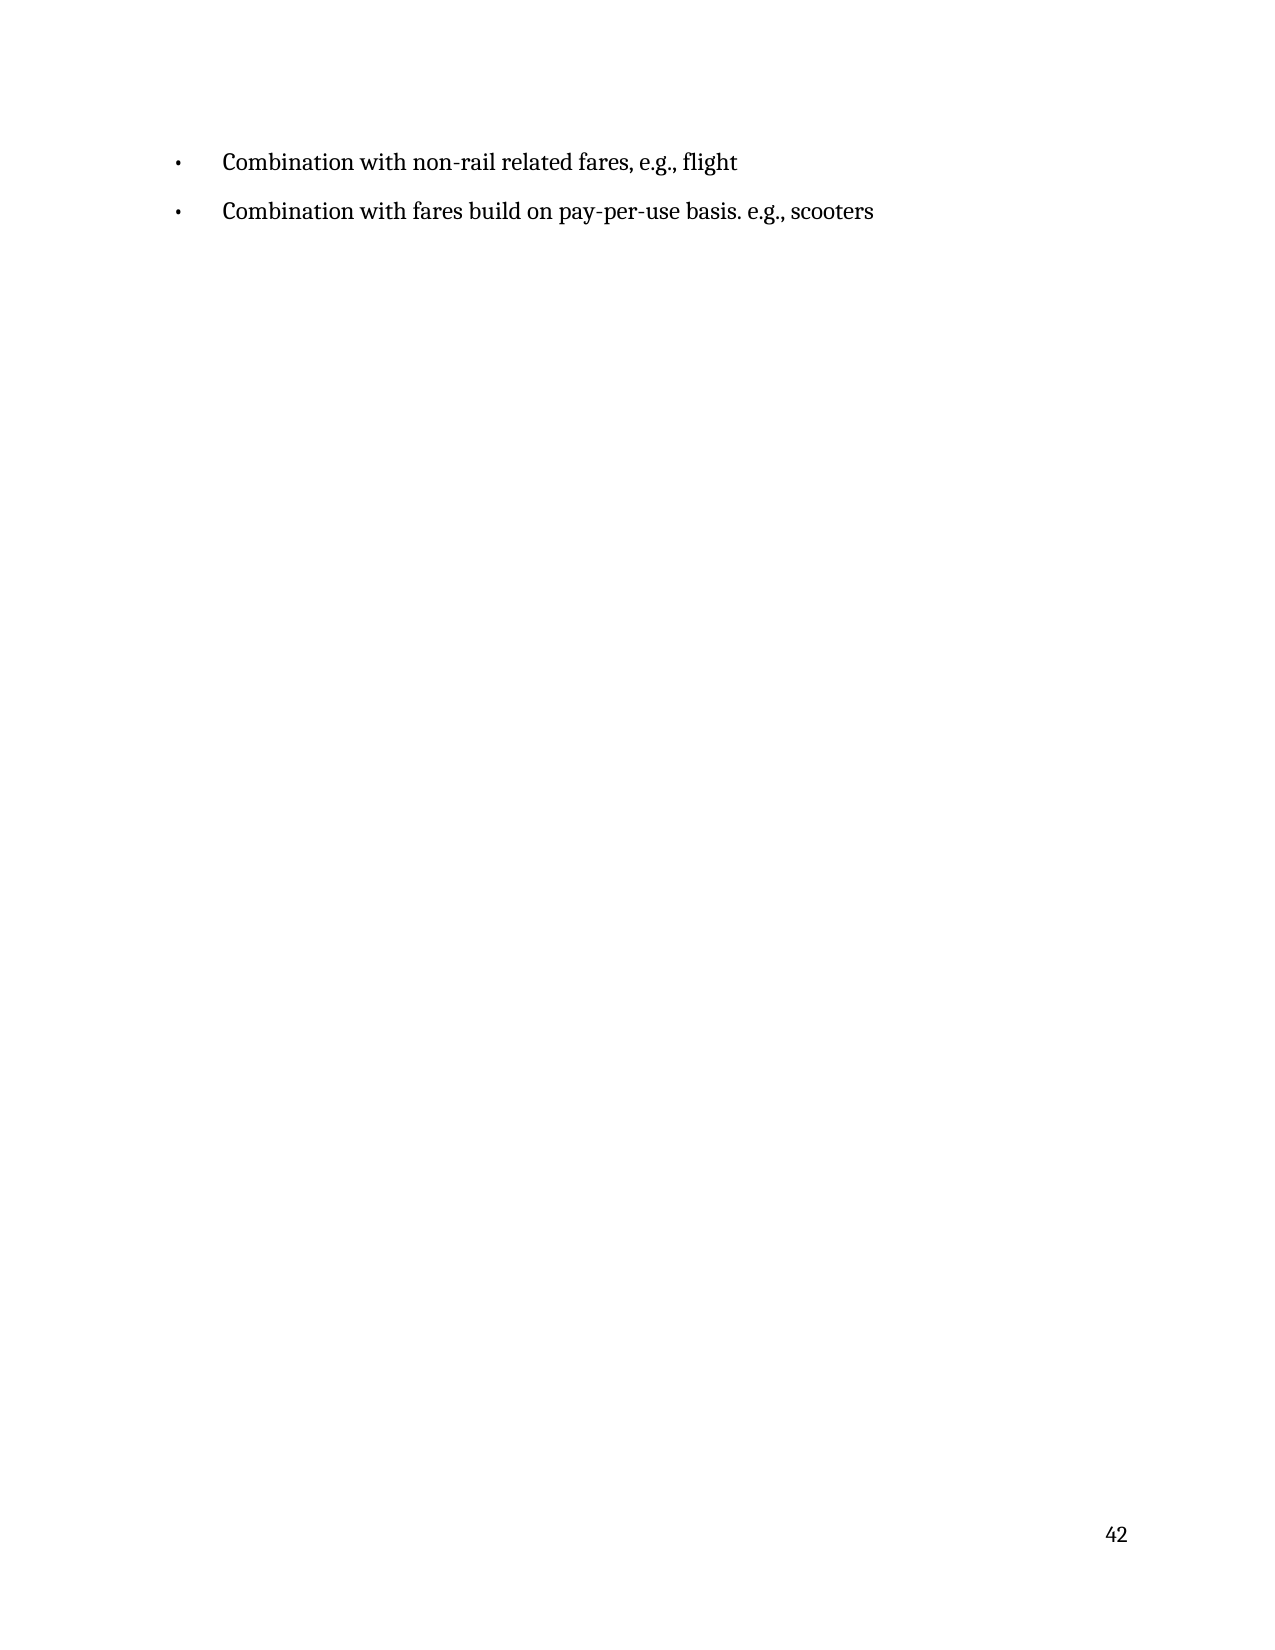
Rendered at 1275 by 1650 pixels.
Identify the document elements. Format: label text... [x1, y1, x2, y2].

list Combination with non-rail related fares, e.g., flight [173, 148, 1127, 176]
list Combination with fares build on pay-per-use basis. e.g., scooters [173, 197, 1127, 226]
